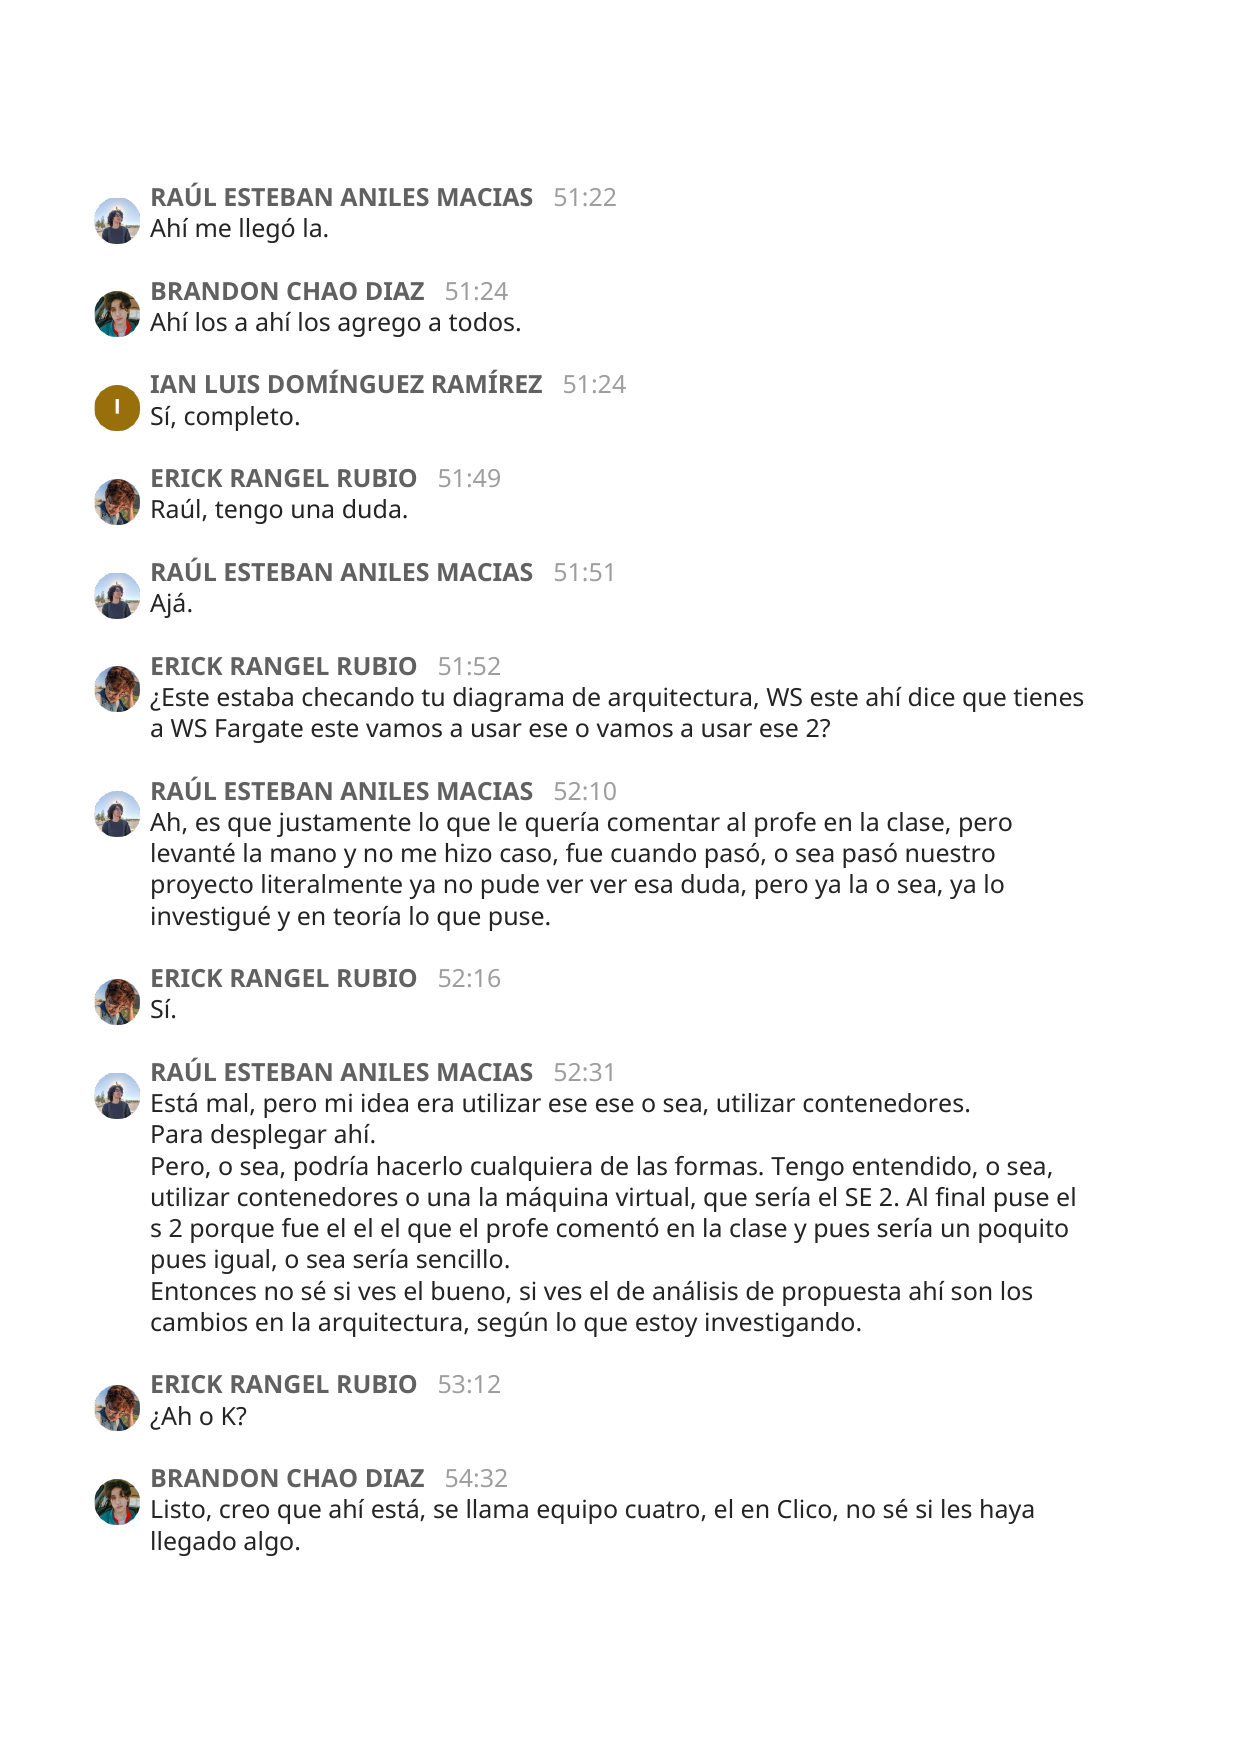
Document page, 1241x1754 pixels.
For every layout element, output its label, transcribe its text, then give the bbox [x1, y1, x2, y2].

text RAÚL ESTEBAN ANILES MACIAS 51:22 Ahí me llegó la. [150, 150, 1090, 244]
text BRANDON CHAO DIAZ 51:24 Ahí los a ahí los agrego a todos. [150, 244, 1090, 337]
text RAÚL ESTEBAN ANILES MACIAS 52:10 Ah, es que justamente lo que le quería comentar al profe en la clase, pero levanté la mano y no me hizo caso, fue cuando pasó, o sea pasó nuestro proyecto literalmente ya no pude ver ver esa duda, pero ya la o sea, ya lo investigué y en teoría lo que puse. [150, 744, 1090, 931]
text BRANDON CHAO DIAZ 54:32 Listo, creo que ahí está, se llama equipo cuatro, el en Clico, no sé si les haya llegado algo. [150, 1431, 1090, 1556]
picture [94, 979, 140, 1025]
picture [94, 1479, 140, 1525]
text ERICK RANGEL RUBIO 51:52 ¿Este estaba checando tu diagrama de arquitectura, WS este ahí dice que tienes a WS Fargate este vamos a usar ese o vamos a usar ese 2? [150, 619, 1090, 744]
picture [94, 479, 140, 525]
text IAN LUIS DOMÍNGUEZ RAMÍREZ 51:24 Sí, completo. [150, 337, 1090, 431]
picture [94, 291, 140, 337]
text ERICK RANGEL RUBIO 53:12 ¿Ah o K? [150, 1337, 1090, 1431]
text RAÚL ESTEBAN ANILES MACIAS 51:51 Ajá. [150, 525, 1090, 619]
text ERICK RANGEL RUBIO 51:49 Raúl, tengo una duda. [150, 431, 1090, 525]
picture [94, 573, 140, 619]
picture [94, 666, 140, 712]
text ERICK RANGEL RUBIO 52:16 Sí. [150, 931, 1090, 1025]
picture [94, 385, 140, 431]
picture [94, 1385, 140, 1431]
picture [94, 198, 140, 244]
picture [94, 1073, 140, 1119]
picture [94, 791, 140, 837]
text RAÚL ESTEBAN ANILES MACIAS 52:31 Está mal, pero mi idea era utilizar ese ese o sea, utilizar contenedores. Para desplegar ahí. Pero, o sea, podría hacerlo cualquiera de las formas. Tengo entendido, o sea, utilizar contenedores o una la máquina virtual, que sería el SE 2. Al final puse el s 2 porque fue el el el que el profe comentó en la clase y pues sería un poquito pues igual, o sea sería sencillo. Entonces no sé si ves el bueno, si ves el de análisis de propuesta ahí son los cambios en la arquitectura, según lo que estoy investigando. [150, 1025, 1090, 1337]
